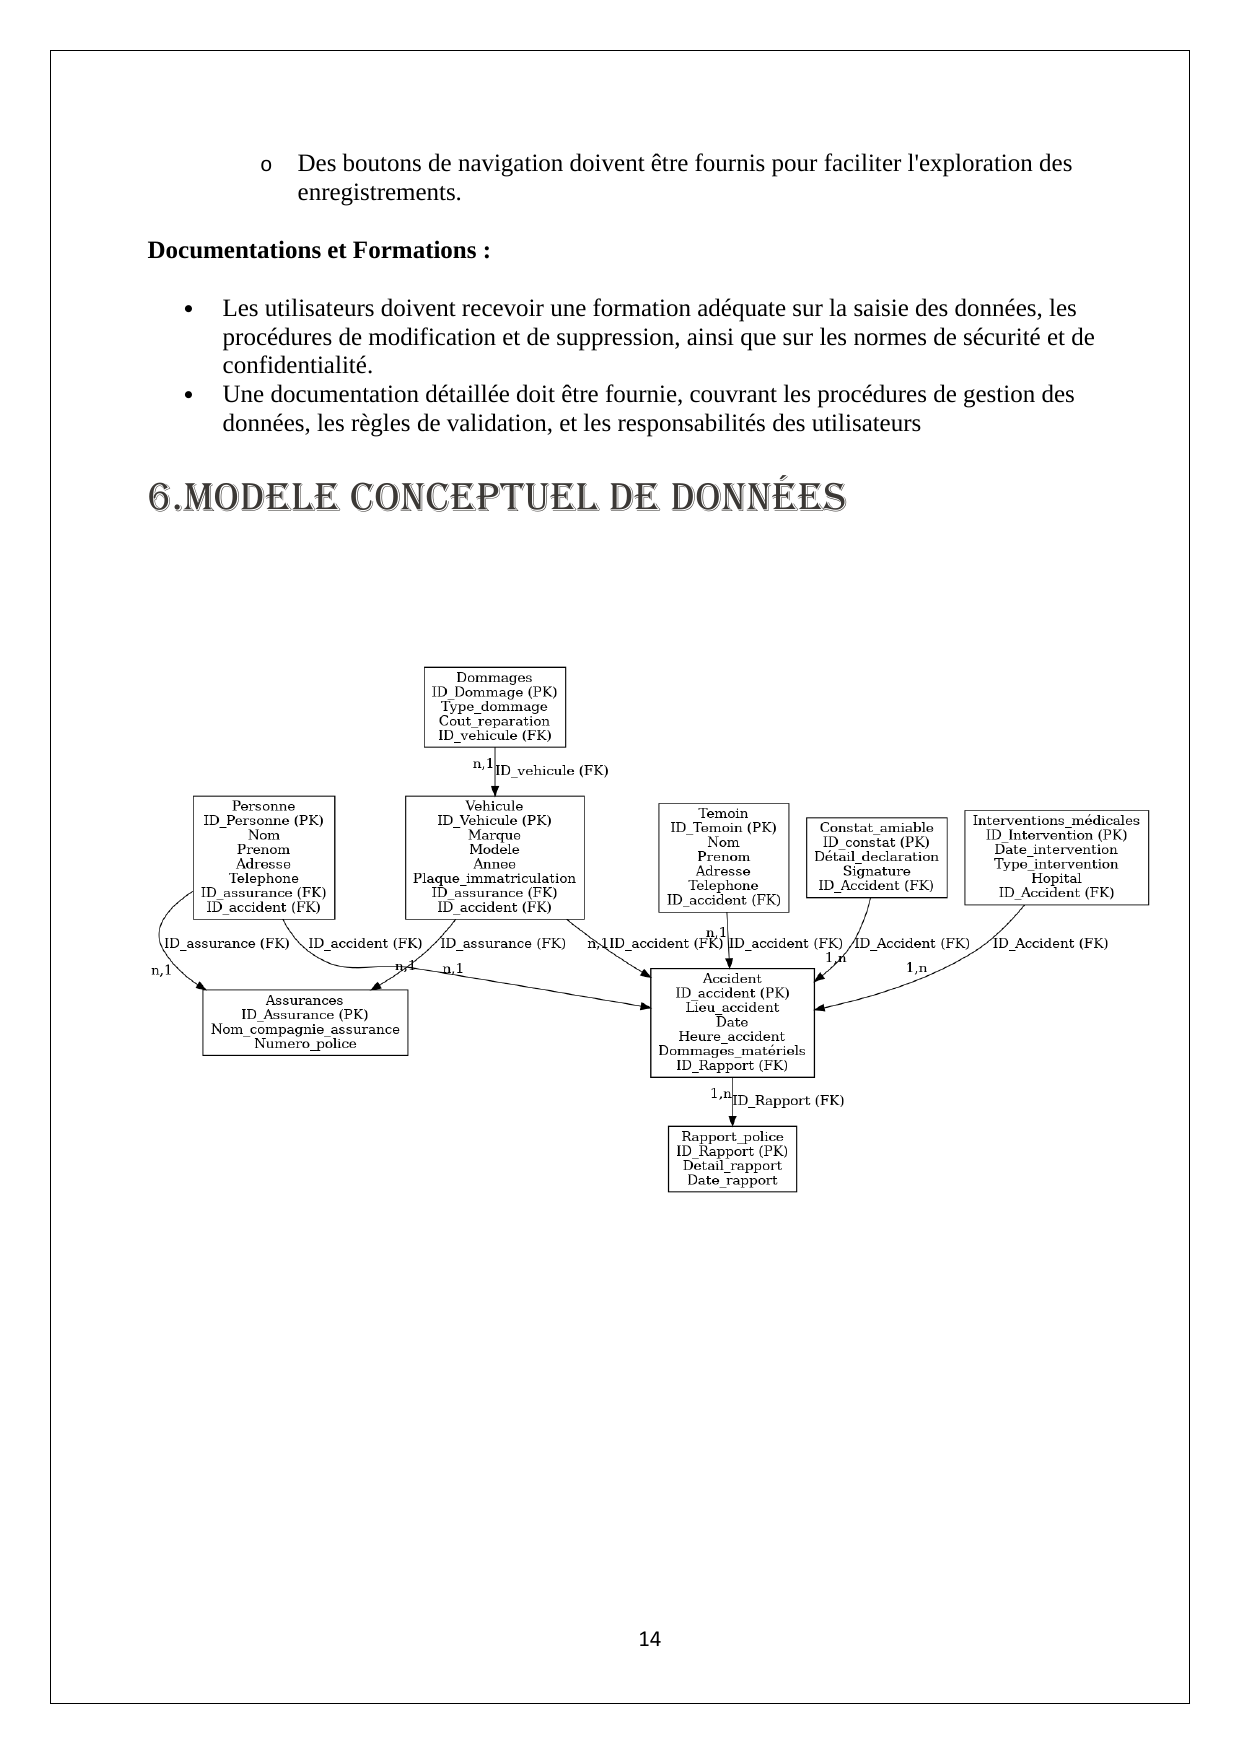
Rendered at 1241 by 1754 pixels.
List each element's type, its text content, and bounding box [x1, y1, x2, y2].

picture [147, 663, 1152, 1195]
text 6.Modele conceptuel de données [147, 466, 1152, 521]
list Des boutons de navigation doivent être fournis pour faciliter l'exploration des enregistrements. [260, 148, 1152, 206]
text Documentations et Formations : [147, 235, 1152, 264]
list Une documentation détaillée doit être fournie, couvrant les procédures de gestion des données, les règles de validation, et les responsabilités des utilisateurs [185, 379, 1152, 437]
list Les utilisateurs doivent recevoir une formation adéquate sur la saisie des données, les procédures de modification et de suppression, ainsi que sur les normes de sécurité et de confidentialité. [185, 293, 1152, 379]
